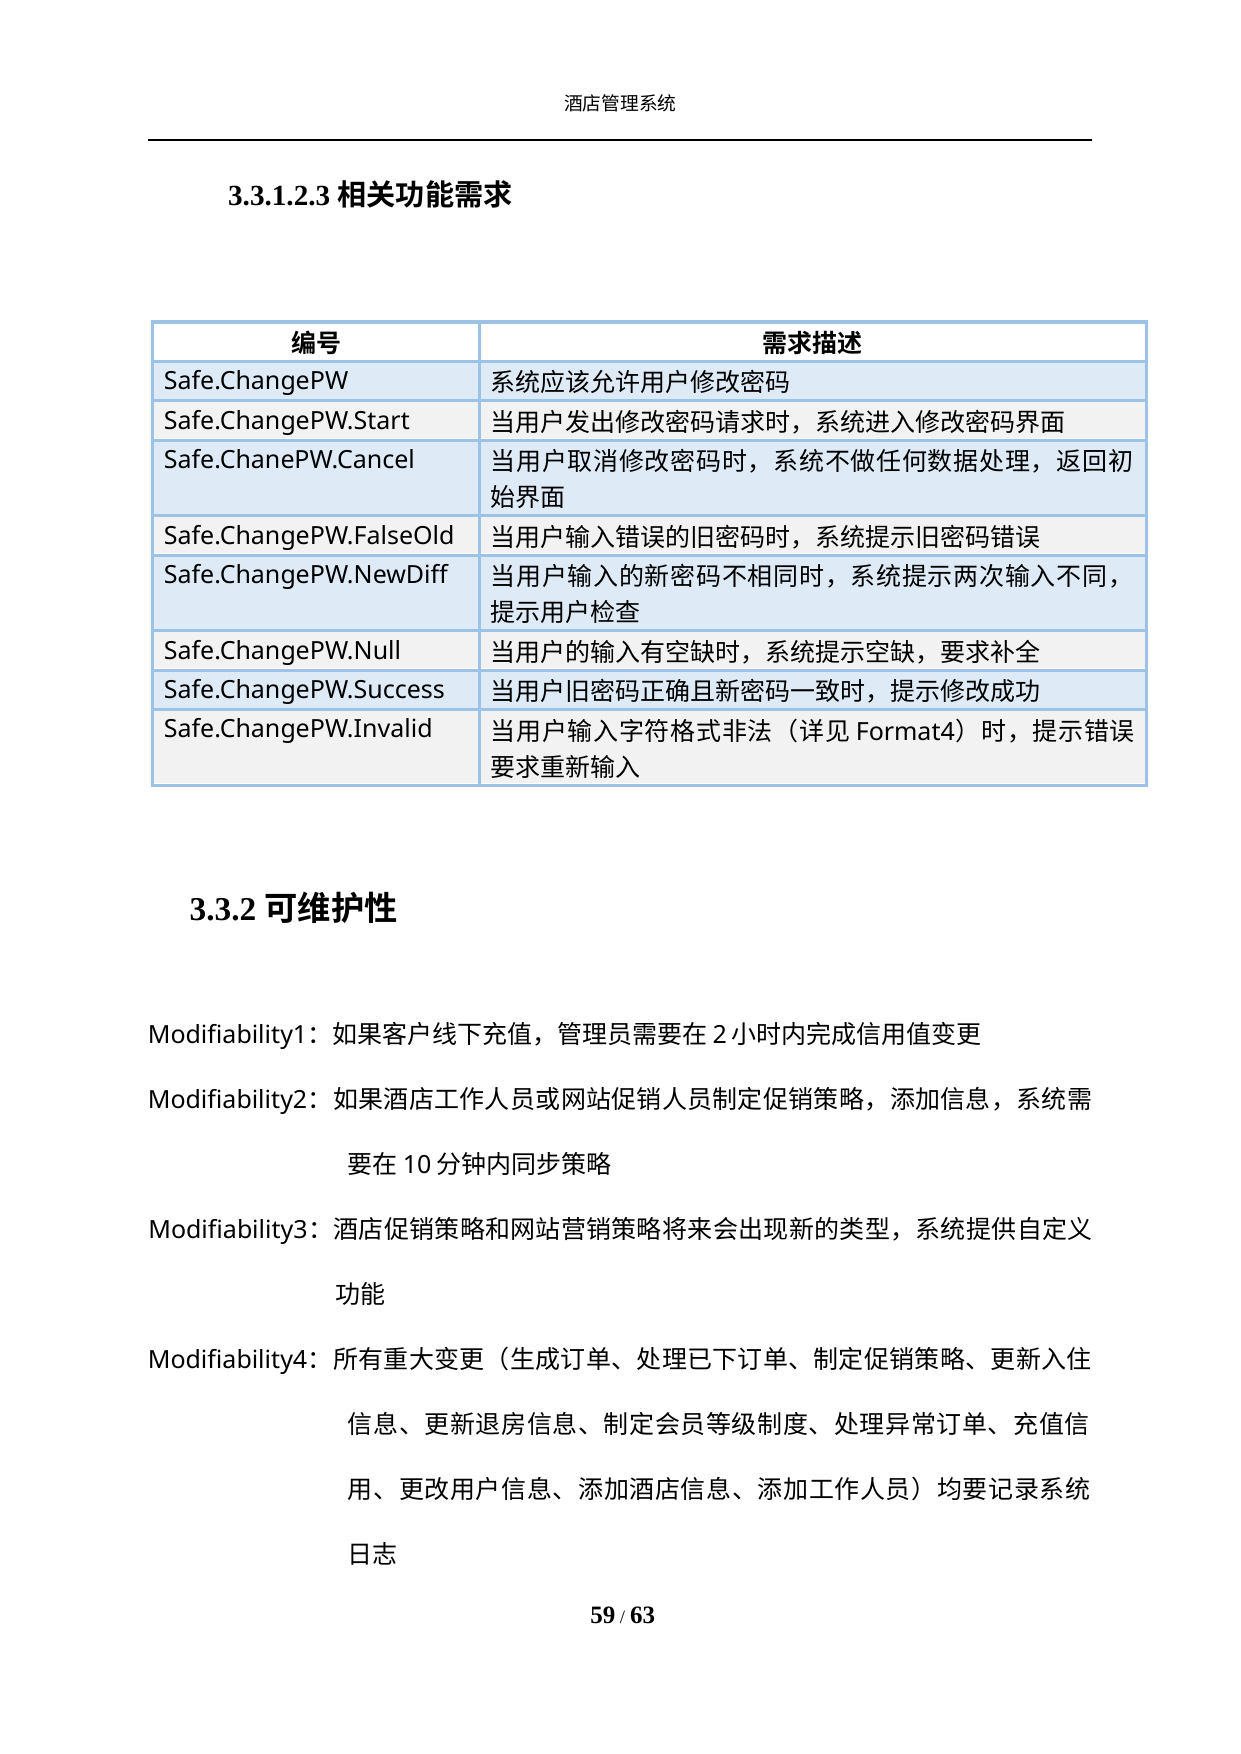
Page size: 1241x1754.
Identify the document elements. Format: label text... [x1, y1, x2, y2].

subtitle 3.3.2 可维护性 [148, 338, 1092, 938]
table_cell 当用户输入字符格式非法（详见Format4）时，提示错误要求重新输入 [481, 711, 1145, 783]
table_cell Safe.ChangePW.Start [154, 402, 478, 438]
table_cell 当用户输入错误的旧密码时，系统提示旧密码错误 [481, 517, 1145, 553]
table_cell 当用户取消修改密码时，系统不做任何数据处理，返回初始界面 [481, 442, 1145, 514]
table_cell Safe.ChangePW.Null [154, 632, 478, 668]
table_cell 当用户的输入有空缺时，系统提示空缺，要求补全 [481, 632, 1145, 668]
table_cell Safe.ChangePW.Success [154, 672, 478, 708]
table_cell Safe.ChangePW.Invalid [154, 711, 478, 783]
text Modifiability2：如果酒店工作人员或网站促销人员制定促销策略，添加信息，系统需要在10分钟内同步策略 [148, 1066, 1092, 1196]
table_cell Safe.ChangePW.NewDiff [154, 557, 478, 629]
text Modifiability4：所有重大变更（生成订单、处理已下订单、制定促销策略、更新入住信息、更新退房信息、制定会员等级制度、处理异常订单、充值信用、更改用户信息、添加酒店信息、添加工作人员）均要记录系统日志 [148, 1326, 1092, 1586]
text Modifiability1：如果客户线下充值，管理员需要在2小时内完成信用值变更 [148, 1001, 1092, 1066]
table_cell Safe.ChangePW [154, 363, 478, 399]
table_header 需求描述 [481, 324, 1145, 360]
table_cell 当用户旧密码正确且新密码一致时，提示修改成功 [481, 672, 1145, 708]
subtitle 3.3.1.2.3 相关功能需求 [148, 160, 1092, 225]
table_cell 当用户输入的新密码不相同时，系统提示两次输入不同，提示用户检查 [481, 557, 1145, 629]
table_cell Safe.ChangePW.FalseOld [154, 517, 478, 553]
table_cell 当用户发出修改密码请求时，系统进入修改密码界面 [481, 402, 1145, 438]
table_header 编号 [154, 324, 478, 360]
table_cell Safe.ChanePW.Cancel [154, 442, 478, 514]
table_cell 系统应该允许用户修改密码 [481, 363, 1145, 399]
text Modifiability3：酒店促销策略和网站营销策略将来会出现新的类型，系统提供自定义功能 [148, 1196, 1092, 1326]
